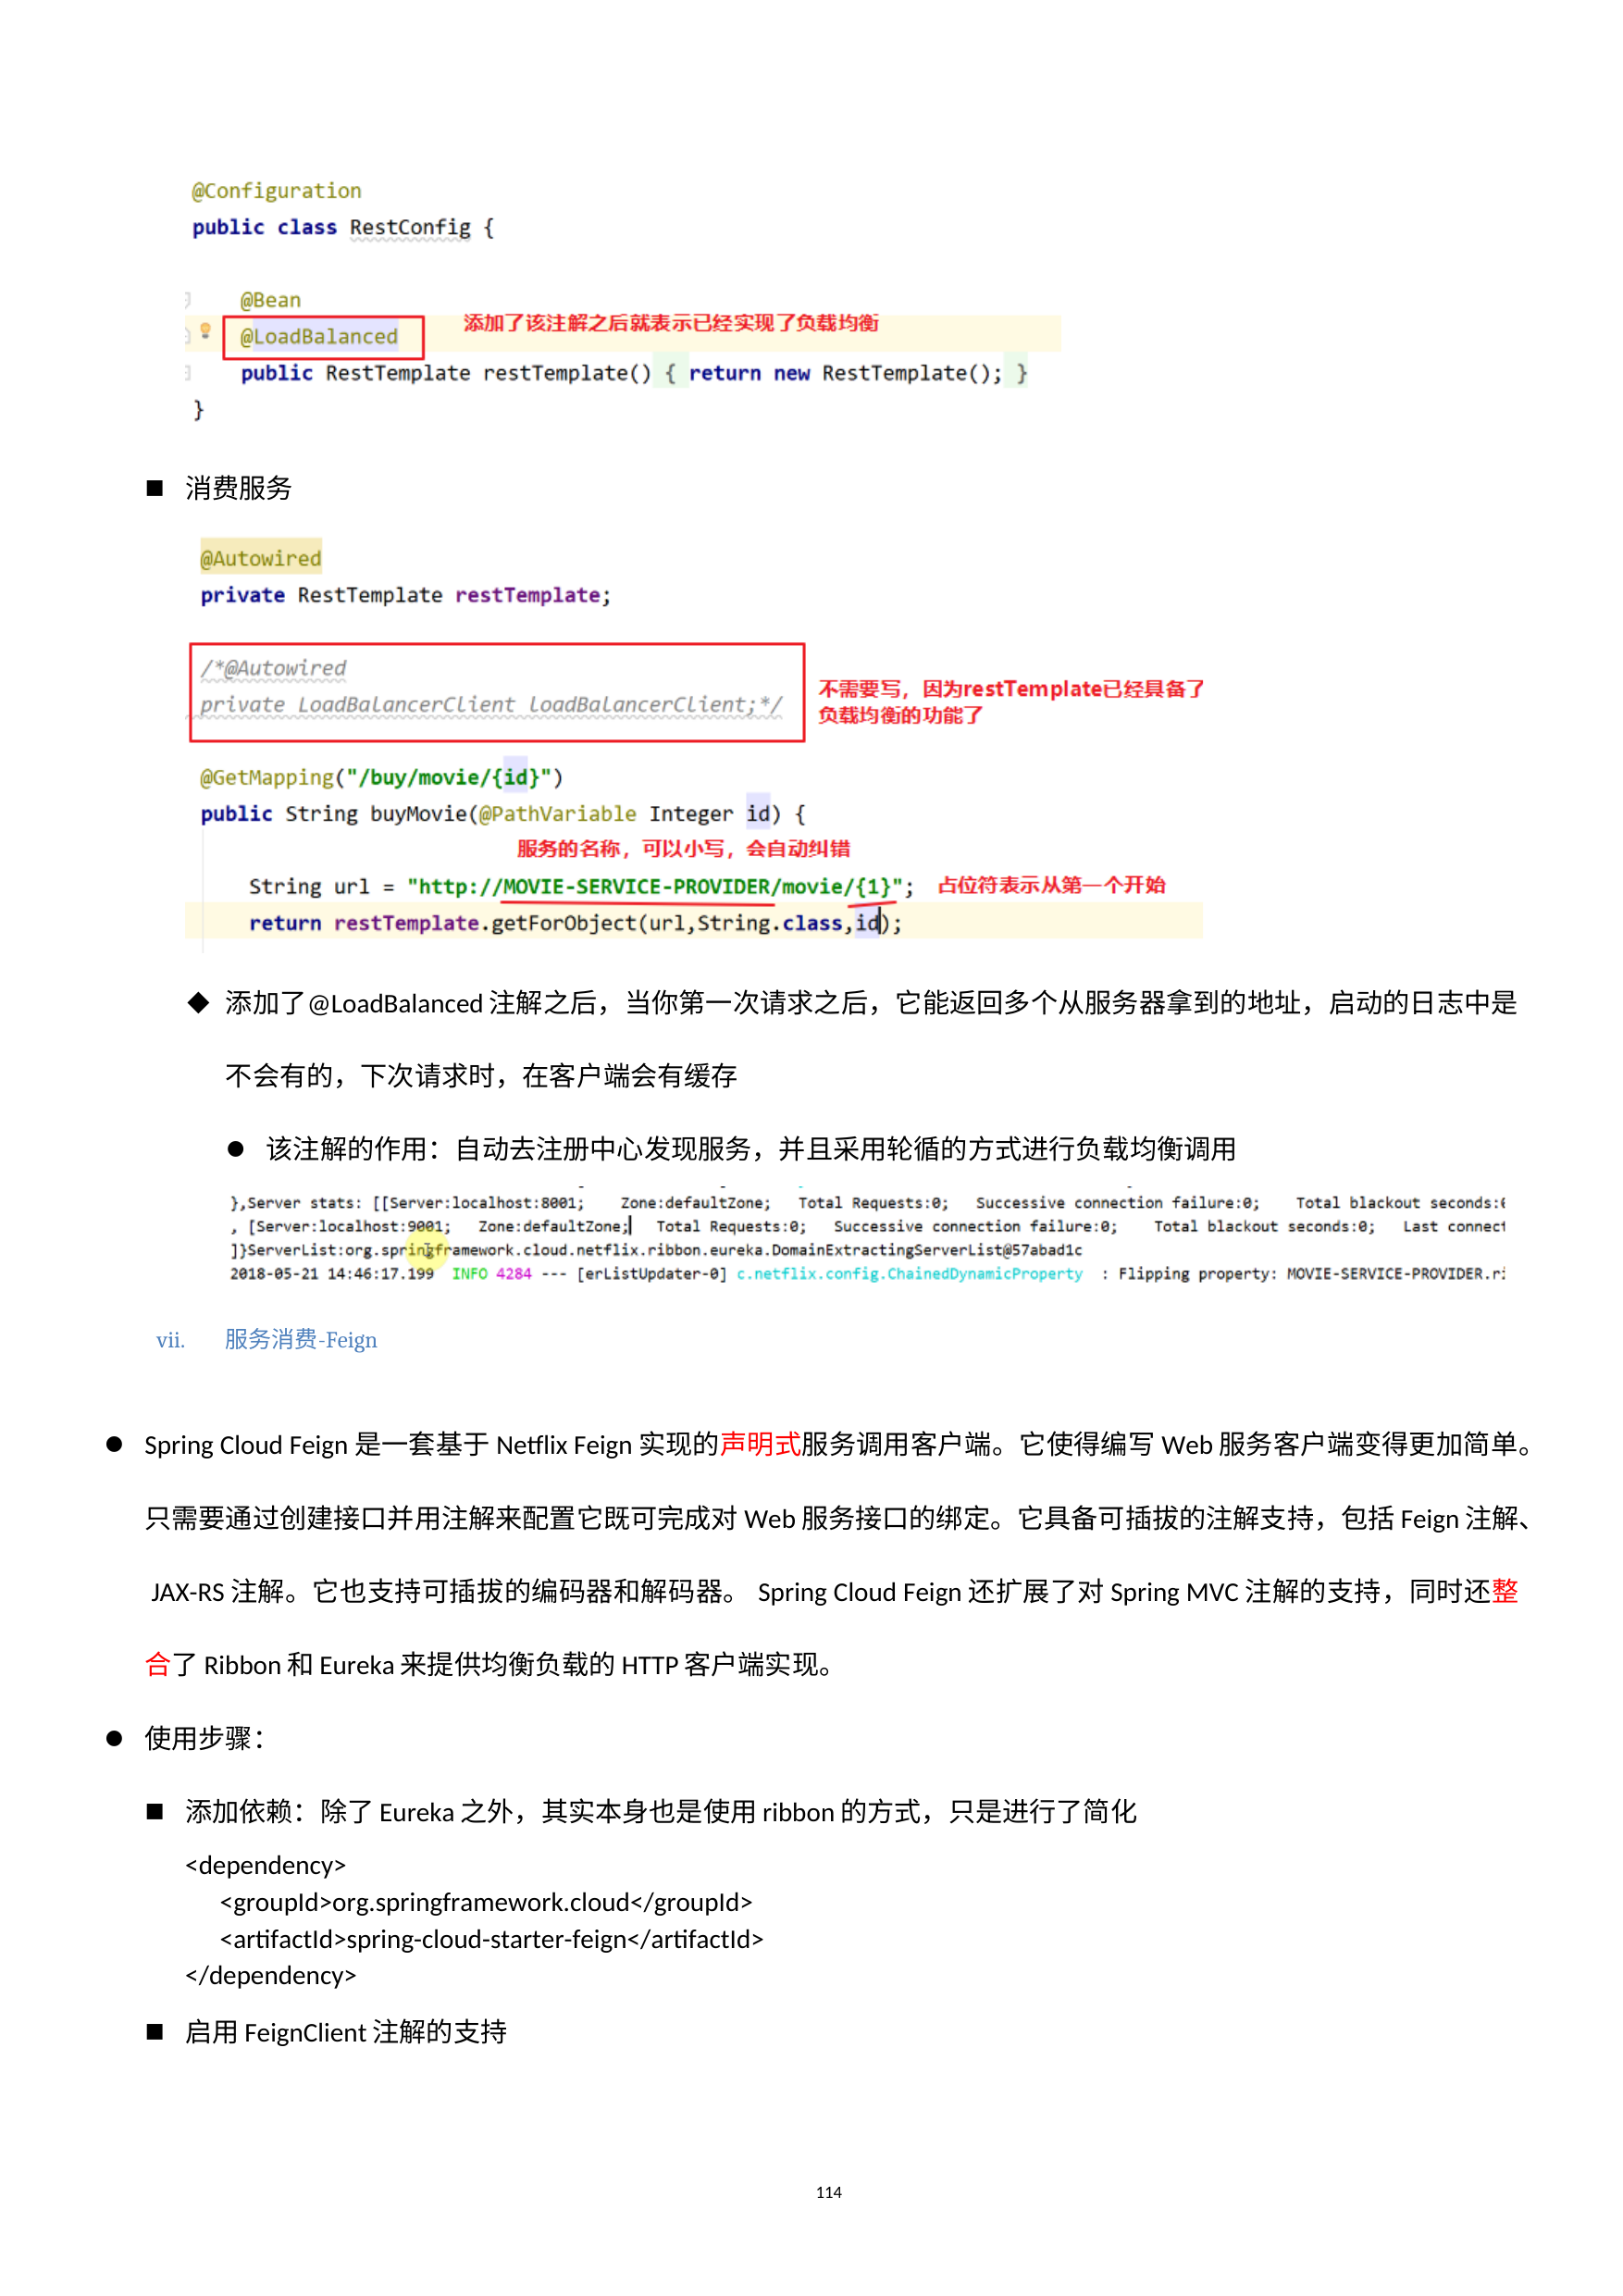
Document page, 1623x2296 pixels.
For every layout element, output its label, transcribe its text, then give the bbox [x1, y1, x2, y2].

list <artifactId>spring-cloud-starter-feign</artifactId> [185, 1920, 1518, 1956]
text <dependency> [144, 1846, 1518, 1883]
list 启用FeignClient注解的支持 [144, 1993, 1518, 2066]
list 添加了@LoadBalanced注解之后，当你第一次请求之后，它能返回多个从服务器拿到的地址，启动的日志中是不会有的，下次请求时，在客户端会有缓存 [185, 964, 1518, 1111]
subtitle 服务消费-Feign [185, 1320, 1518, 1357]
list Spring Cloud Feign是一套基于Netflix Feign实现的声明式服务调用客户端。它使得编写Web服务客户端变得更加简单。只需要通过创建接口并用注解来配置它既可完成对Web服务接口的绑定。它具备可插拔的注解支持，包括Feign注解、 JAX-RS注解。它也支持可插拔的编码器和解码器。 Spring Cloud Feign还扩展了对Spring MVC注解的支持，同时还整合了Ribbon和Eureka来提供均衡负载的HTTP客户端实现。 [104, 1406, 1518, 1700]
picture [185, 172, 1061, 433]
list <groupId>org.springframework.cloud</groupId> [185, 1883, 1518, 1920]
list 使用步骤： [104, 1700, 1518, 1773]
list 添加依赖：除了Eureka之外，其实本身也是使用ribbon的方式，只是进行了简化 [144, 1773, 1518, 1846]
list 消费服务 [144, 450, 1518, 523]
picture [225, 1186, 1505, 1293]
list </dependency> [185, 1956, 1518, 1993]
list 该注解的作用：自动去注册中心发现服务，并且采用轮循的方式进行负载均衡调用 [226, 1111, 1518, 1185]
picture [185, 534, 1203, 953]
